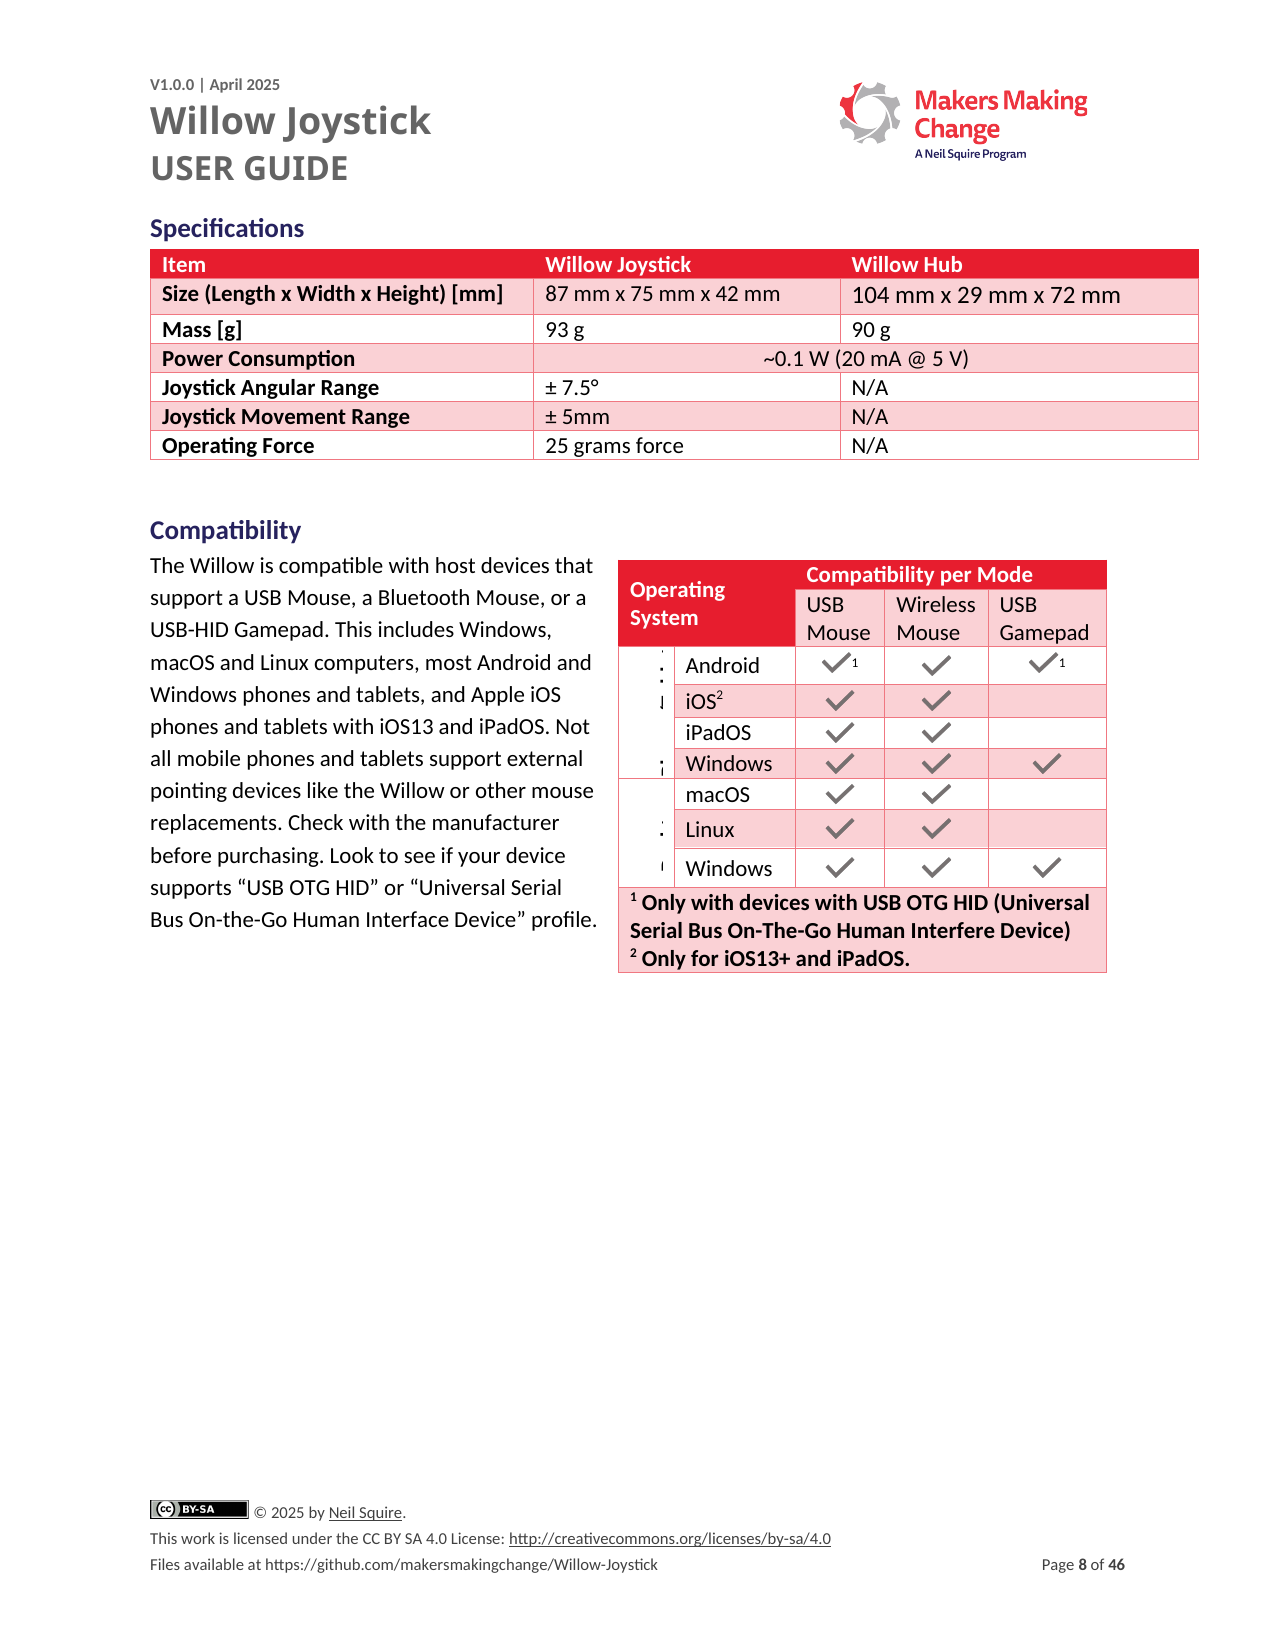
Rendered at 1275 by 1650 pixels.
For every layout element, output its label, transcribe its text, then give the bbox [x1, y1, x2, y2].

table_cell iPadOS [675, 718, 795, 747]
subtitle Specifications [150, 211, 1125, 244]
picture [921, 650, 952, 681]
table_cell 90 g [841, 315, 1198, 343]
table_cell 1 [989, 647, 1106, 684]
picture [825, 852, 855, 883]
table_cell [796, 849, 884, 887]
table_header Willow Joystick [534, 250, 840, 278]
picture [921, 717, 952, 809]
table_cell [855, 749, 884, 778]
table_cell [796, 779, 825, 809]
table_cell [796, 685, 884, 717]
table_header Willow Hub [841, 250, 1198, 278]
table_cell N/A [841, 431, 1198, 459]
picture [825, 813, 855, 844]
table_cell [855, 779, 884, 809]
table_cell ~0.1 W (20 mA @ 5 V) [534, 344, 1198, 372]
table_cell [989, 849, 1106, 887]
table_cell Operating Force [151, 431, 533, 459]
table_cell 1 Only with devices with USB OTG HID (Universal Serial Bus On-The-Go Human Interfere Device) 2 Only for iOS13+ and iPadOS. [619, 888, 1106, 972]
table_cell [989, 718, 1106, 747]
text The Willow is compatible with host devices that support a USB Mouse, a Bluetooth Mouse, or a USB-HID Gamepad. This includes Windows, macOS and Linux computers, most Android and Windows phones and tablets, and Apple iOS phones and tablets with iOS13 and iPadOS. Not all mobile phones and tablets support external pointing devices like the Willow or other mouse replacements. Check with the manufacturer before purchasing. Look to see if your device supports “USB OTG HID” or “Universal Serial Bus On-the-Go Human Interface Device” profile. [150, 551, 1125, 933]
table_cell [989, 685, 1106, 717]
table_cell [885, 779, 921, 809]
table_cell [952, 779, 988, 809]
table_cell Size (Length x Width x Height) [mm] [151, 279, 533, 314]
table_cell [952, 718, 988, 747]
table_cell [989, 749, 1032, 778]
picture [825, 686, 855, 716]
picture [921, 686, 952, 716]
subtitle Compatibility [150, 513, 1125, 546]
table_cell [885, 849, 988, 887]
table_cell 87 mm x 75 mm x 42 mm [534, 279, 840, 314]
picture [825, 717, 855, 809]
table_cell [885, 749, 921, 778]
picture [1032, 852, 1062, 883]
picture [921, 813, 952, 844]
table_header Compatibility per Mode [796, 561, 1106, 589]
picture [921, 852, 952, 883]
table_cell [885, 810, 988, 847]
table_cell ± 7.5° [534, 373, 840, 401]
table_cell Linux [675, 810, 795, 847]
table_cell Phone/Tablet [619, 647, 674, 778]
table_cell 1 [796, 647, 884, 684]
table_cell [989, 779, 1106, 809]
table_cell [855, 718, 884, 747]
table_cell [885, 685, 988, 717]
picture [839, 82, 1088, 161]
table_cell N/A [841, 402, 1198, 430]
table_cell [989, 810, 1106, 847]
table_cell [885, 718, 921, 747]
picture [1028, 647, 1059, 678]
table_cell Windows [675, 849, 795, 887]
table_cell USB Gamepad [989, 590, 1106, 646]
table_cell Power Consumption [151, 344, 533, 372]
table_cell USB Mouse [796, 590, 884, 646]
table_cell [796, 718, 825, 747]
table_cell N/A [841, 373, 1198, 401]
table_cell 104 mm x 29 mm x 72 mm [841, 279, 1198, 314]
table_cell [952, 749, 988, 778]
table_cell [796, 810, 884, 847]
table_cell [1062, 749, 1106, 778]
table_cell Wireless Mouse [885, 590, 988, 646]
table_cell Windows [675, 749, 795, 778]
table_cell [796, 749, 825, 778]
picture [150, 1500, 249, 1519]
table_header Operating System [619, 561, 795, 646]
table_cell Joystick Angular Range [151, 373, 533, 401]
table_cell Joystick Movement Range [151, 402, 533, 430]
table_cell [885, 647, 988, 684]
table_cell 93 g [534, 315, 840, 343]
picture [821, 647, 852, 678]
table_header Item [151, 250, 533, 278]
table_cell Mass [g] [151, 315, 533, 343]
table_cell macOS [675, 779, 795, 809]
table_cell Android [675, 647, 795, 684]
table_cell iOS2 [675, 685, 795, 717]
table_cell Desktop [619, 779, 674, 887]
picture [1032, 748, 1062, 779]
table_cell 25 grams force [534, 431, 840, 459]
table_cell ± 5mm [534, 402, 840, 430]
